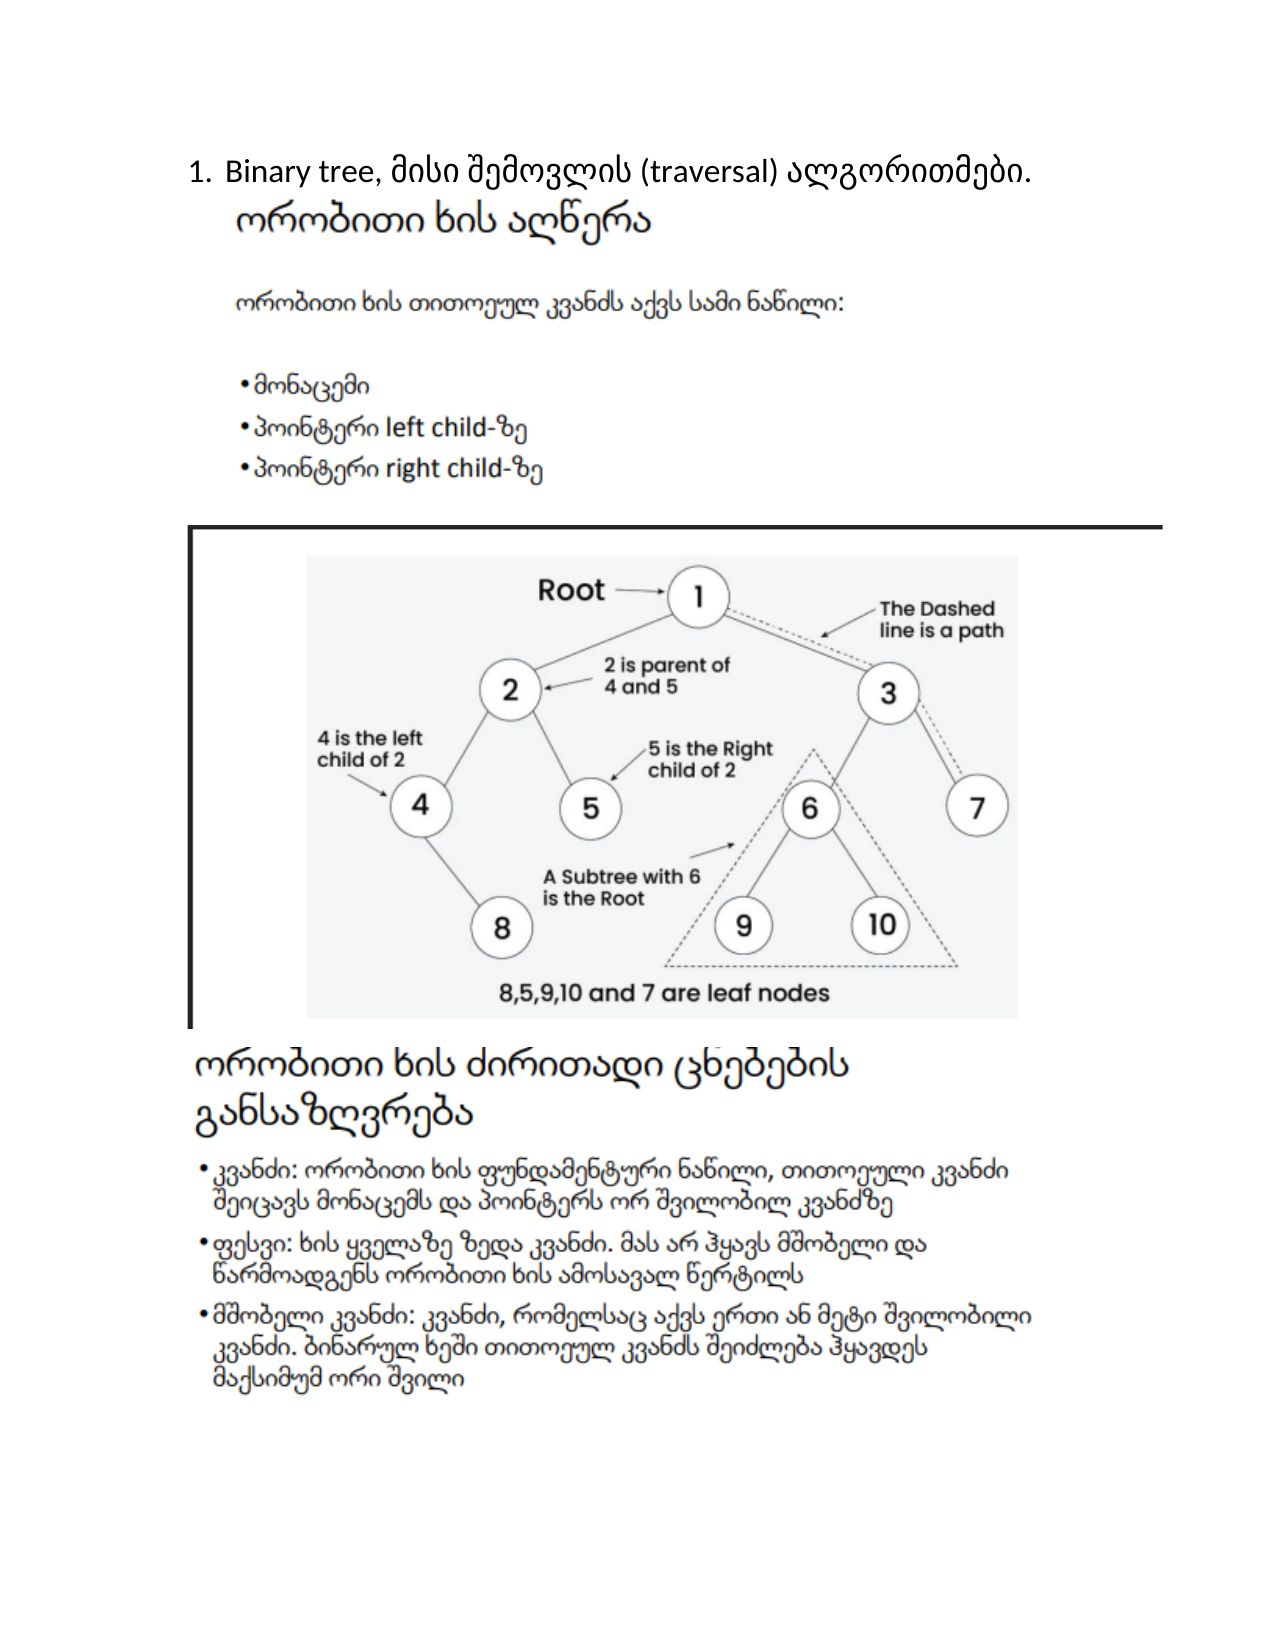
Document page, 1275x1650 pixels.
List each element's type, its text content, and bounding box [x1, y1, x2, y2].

picture [187, 525, 1163, 1029]
picture [225, 192, 868, 507]
picture [187, 1047, 1047, 1396]
